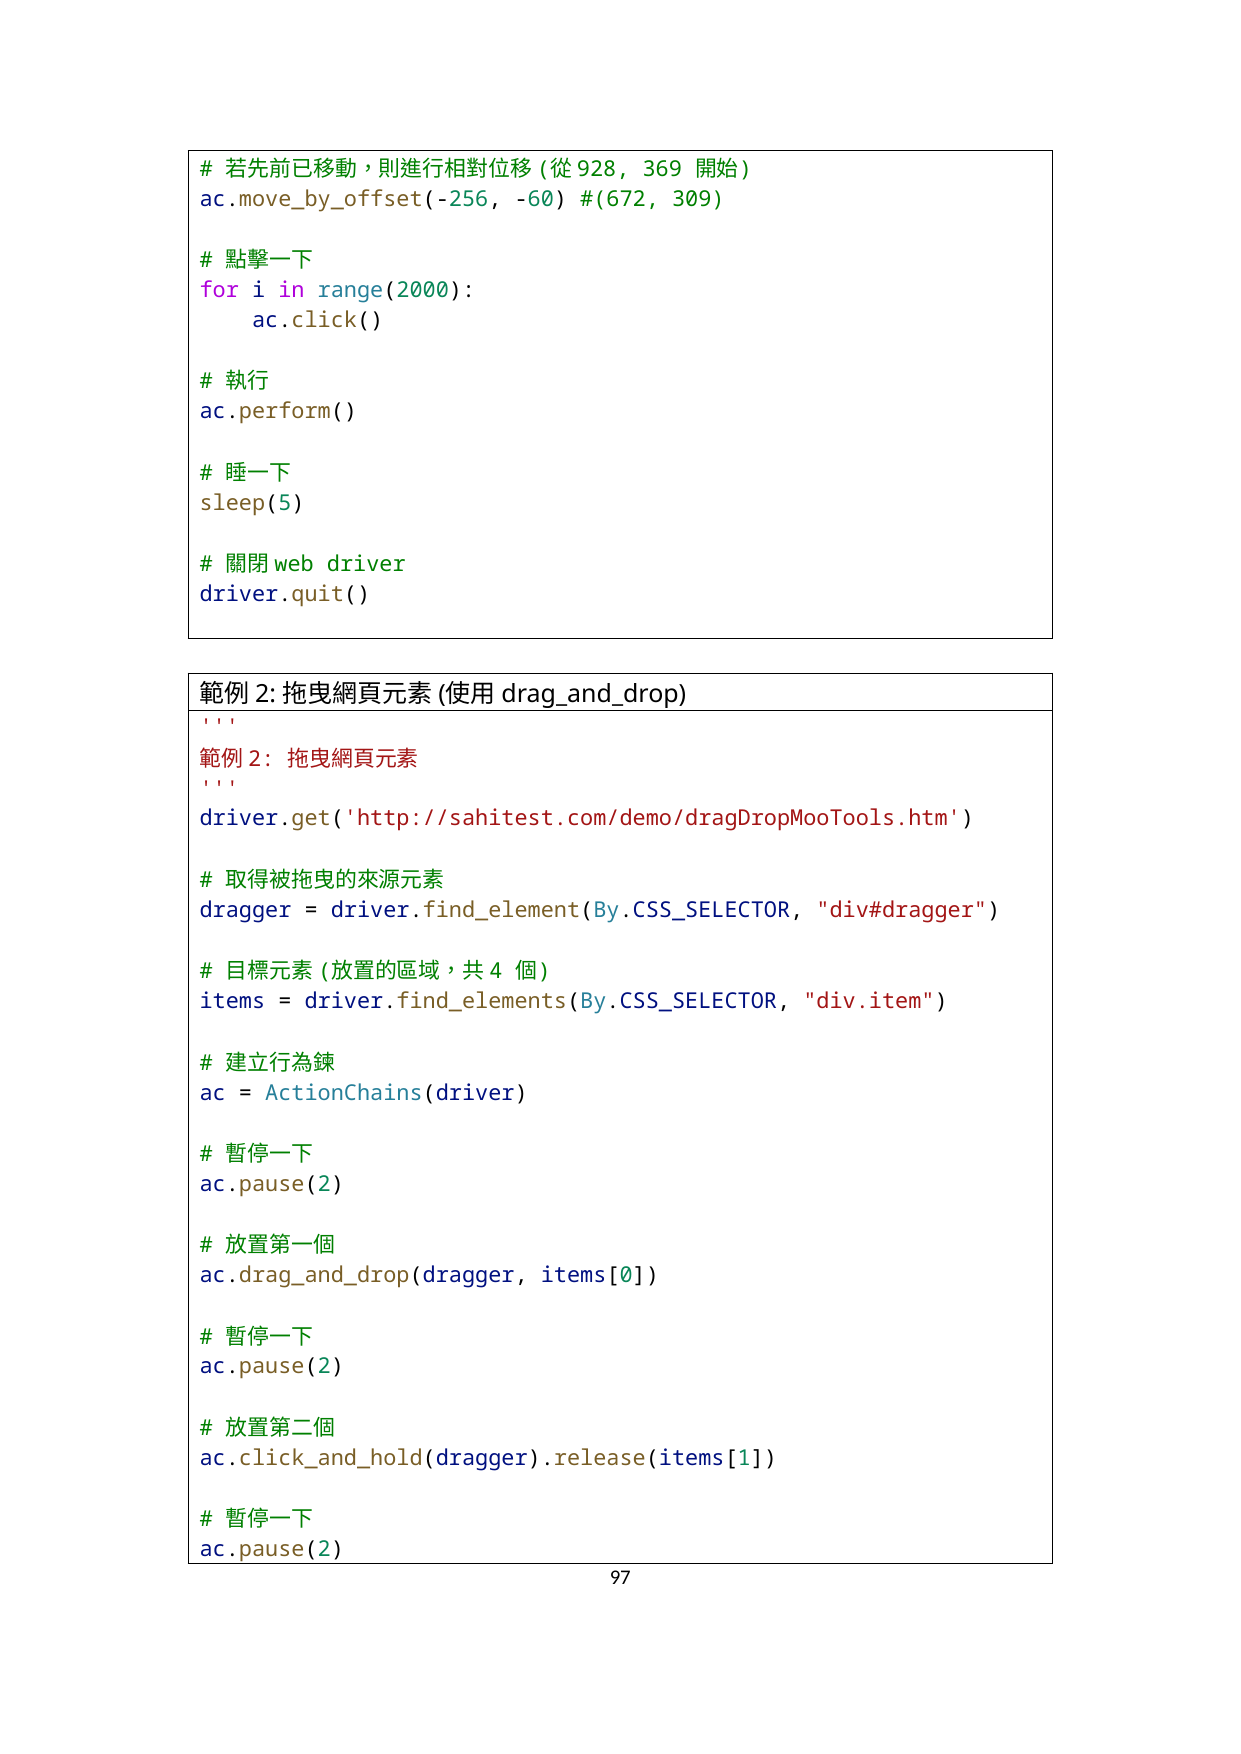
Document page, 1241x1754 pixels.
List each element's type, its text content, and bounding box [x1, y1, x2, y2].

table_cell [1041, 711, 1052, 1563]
table_header 範例 2: 拖曳網頁元素 (使用 drag_and_drop) [189, 674, 1052, 710]
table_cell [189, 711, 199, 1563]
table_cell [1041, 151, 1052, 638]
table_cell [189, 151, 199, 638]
